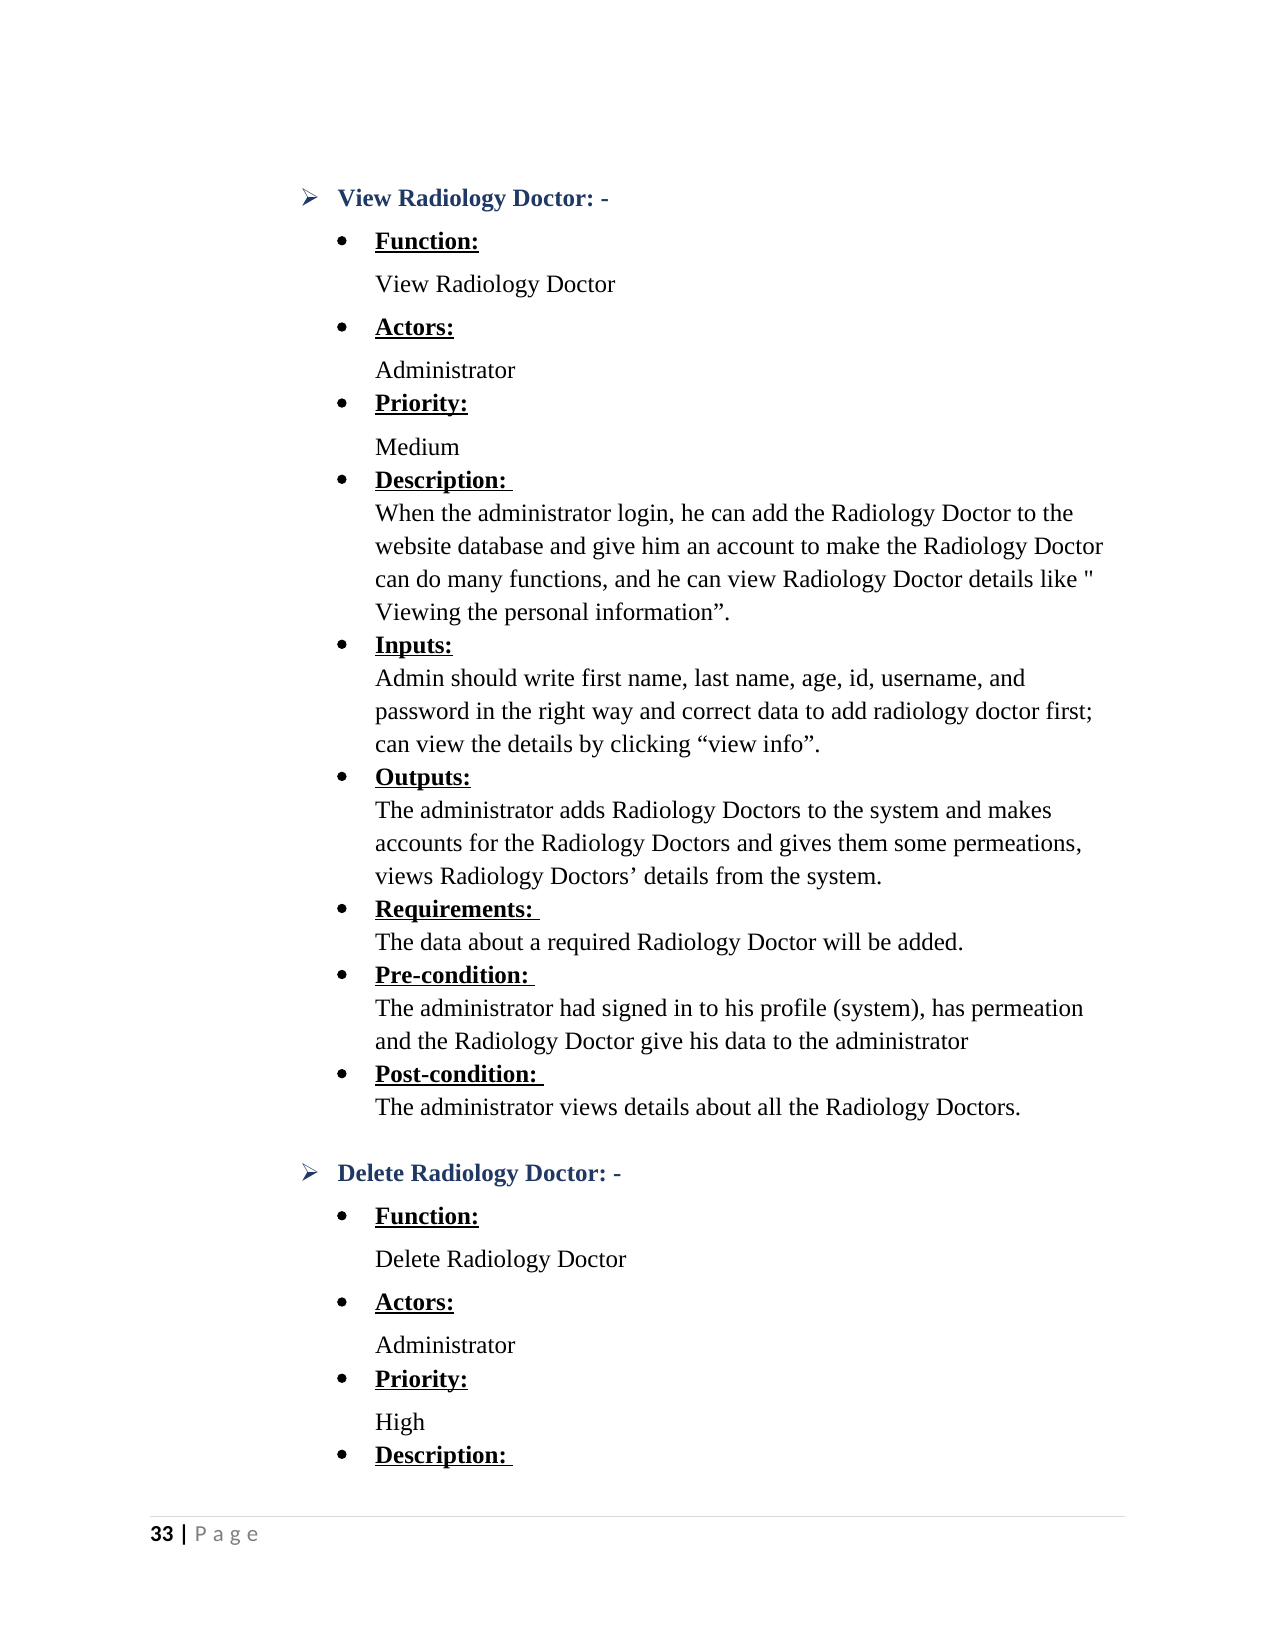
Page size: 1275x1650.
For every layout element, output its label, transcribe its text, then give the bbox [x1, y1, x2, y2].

text The data about a required Radiology Doctor will be added. [300, 927, 1125, 956]
text Delete Radiology Doctor: - [300, 1158, 1125, 1187]
list Function: [337, 226, 1125, 255]
list Actors: [337, 312, 1125, 341]
text Delete Radiology Doctor [300, 1244, 1125, 1273]
list Function: [337, 1201, 1125, 1230]
list Post-condition: [337, 1059, 1125, 1088]
text Medium [300, 432, 1125, 460]
text Administrator [300, 356, 1125, 384]
text Administrator [300, 1331, 1125, 1359]
list Outputs: [337, 762, 1125, 791]
list Description: [337, 465, 1125, 493]
list Priority: [337, 1364, 1125, 1392]
text Admin should write first name, last name, age, id, username, and password in the right way and correct data to add radiology doctor first; can view the details by clicking “view info”. [375, 663, 1125, 758]
list Requirements: [337, 894, 1125, 923]
list Priority: [337, 388, 1125, 417]
list Pre-condition: [337, 960, 1125, 989]
text High [300, 1407, 1125, 1436]
text View Radiology Doctor [300, 269, 1125, 298]
list Description: [337, 1440, 1125, 1468]
text View Radiology Doctor: - [300, 183, 1125, 212]
text The administrator adds Radiology Doctors to the system and makes accounts for the Radiology Doctors and gives them some permeations, views Radiology Doctors’ details from the system. [375, 795, 1125, 890]
text The administrator views details about all the Radiology Doctors. [300, 1092, 1125, 1121]
text When the administrator login, he can add the Radiology Doctor to the website database and give him an account to make the Radiology Doctor can do many functions, and he can view Radiology Doctor details like " Viewing the personal information”. [375, 498, 1125, 626]
list Actors: [337, 1287, 1125, 1316]
text The administrator had signed in to his profile (system), has permeation and the Radiology Doctor give his data to the administrator [375, 993, 1125, 1055]
list Inputs: [337, 630, 1125, 658]
